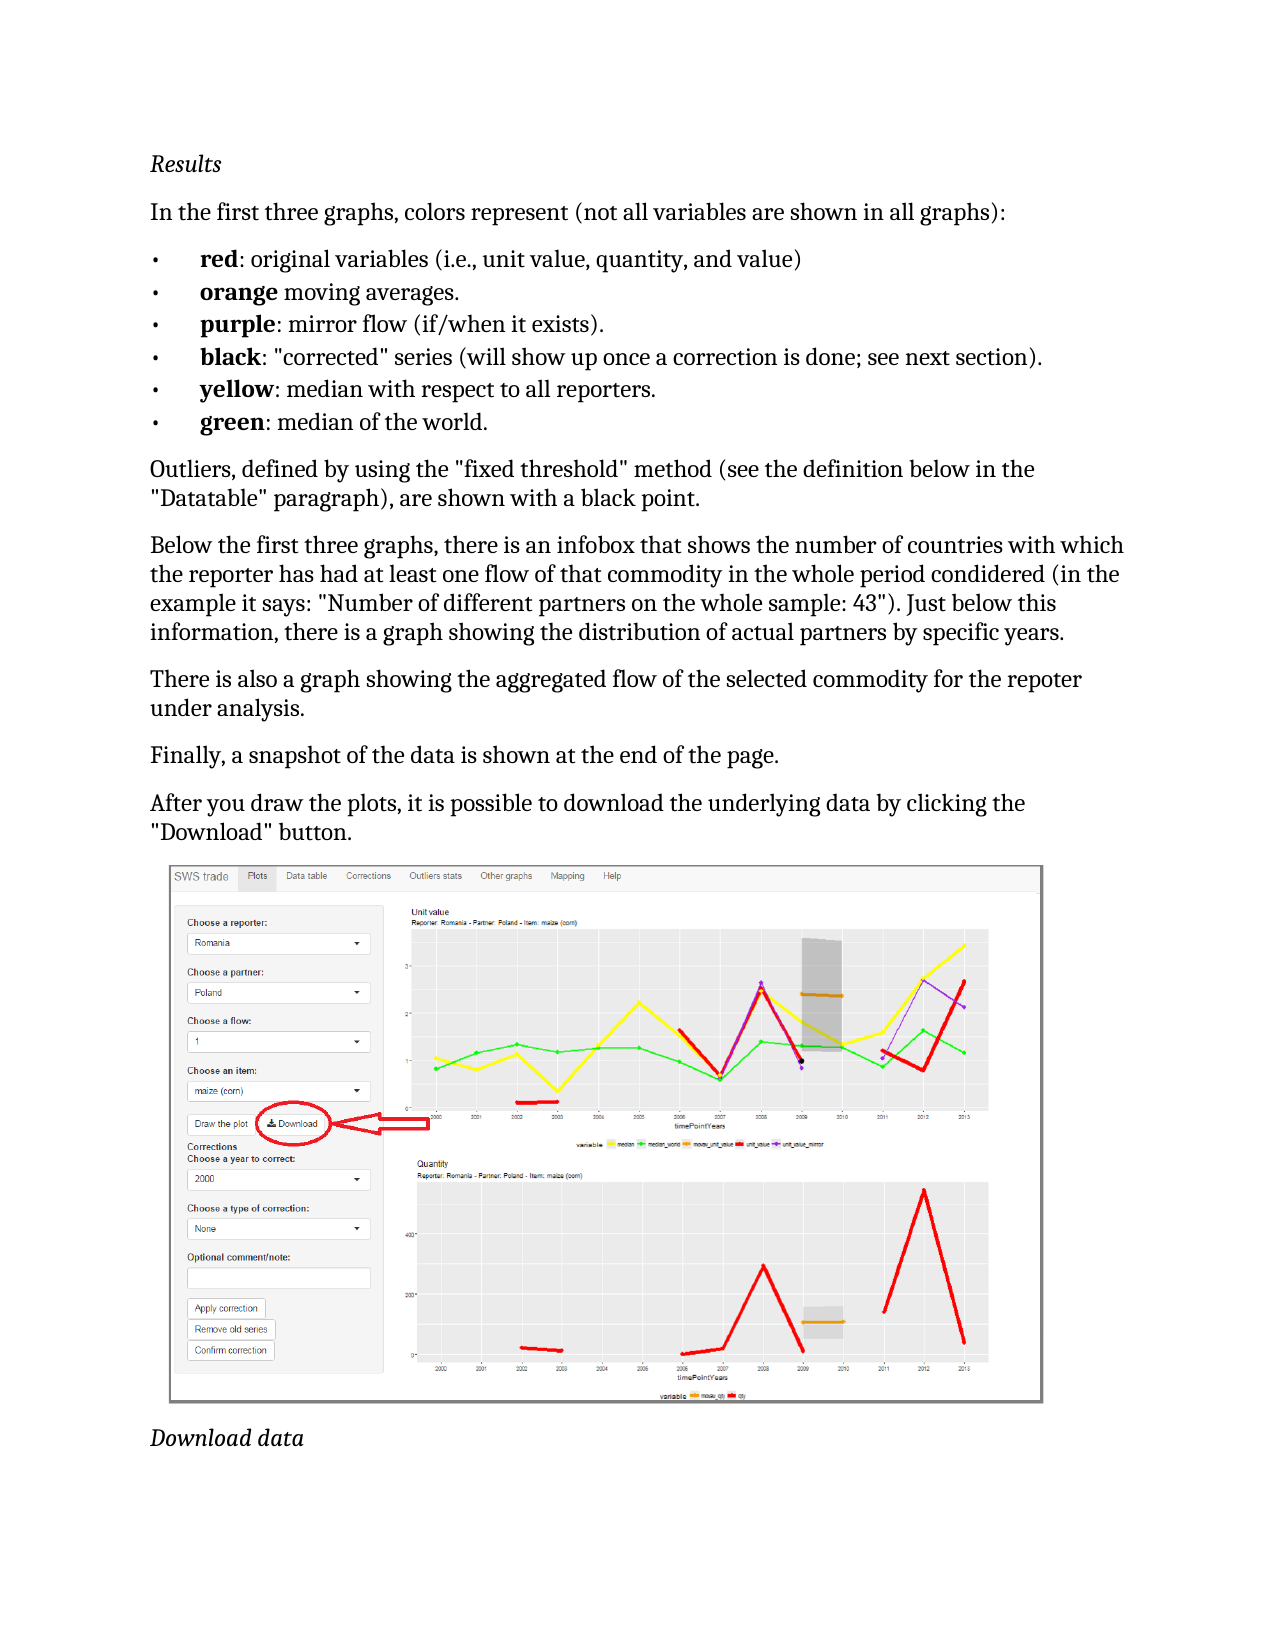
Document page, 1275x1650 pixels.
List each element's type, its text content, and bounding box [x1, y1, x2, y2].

list green: median of the world. [150, 407, 1125, 436]
list orange moving averages. [150, 277, 1125, 306]
list yellow: median with respect to all reporters. [150, 375, 1125, 404]
list purple: mirror flow (if/when it exists). [150, 310, 1125, 339]
text After you draw the plots, it is possible to download the underlying data by clicking the "Download" button. [150, 789, 1125, 846]
text In the first three graphs, colors represent (not all variables are shown in all graphs): [150, 197, 1125, 226]
text Below the first three graphs, there is an infobox that shows the number of countries with which the reporter has had at least one flow of that commodity in the whole period condidered (in the example it says: "Number of different partners on the whole sample: 43"). Just below this information, there is a graph showing the distribution of actual partners by specific years. [150, 531, 1125, 646]
text Download data [150, 1424, 1125, 1453]
text Results [150, 150, 1125, 179]
text Finally, a snapshot of the data is shown at the end of the page. [150, 741, 1125, 770]
text There is also a graph showing the aggregated flow of the selected commodity for the repoter under analysis. [150, 665, 1125, 722]
picture [168, 865, 1044, 1404]
text Outliers, defined by using the "fixed threshold" method (see the definition below in the "Datatable" paragraph), are shown with a black point. [150, 455, 1125, 512]
list red: original variables (i.e., unit value, quantity, and value) [150, 245, 1125, 274]
list black: "corrected" series (will show up once a correction is done; see next section). [150, 342, 1125, 371]
